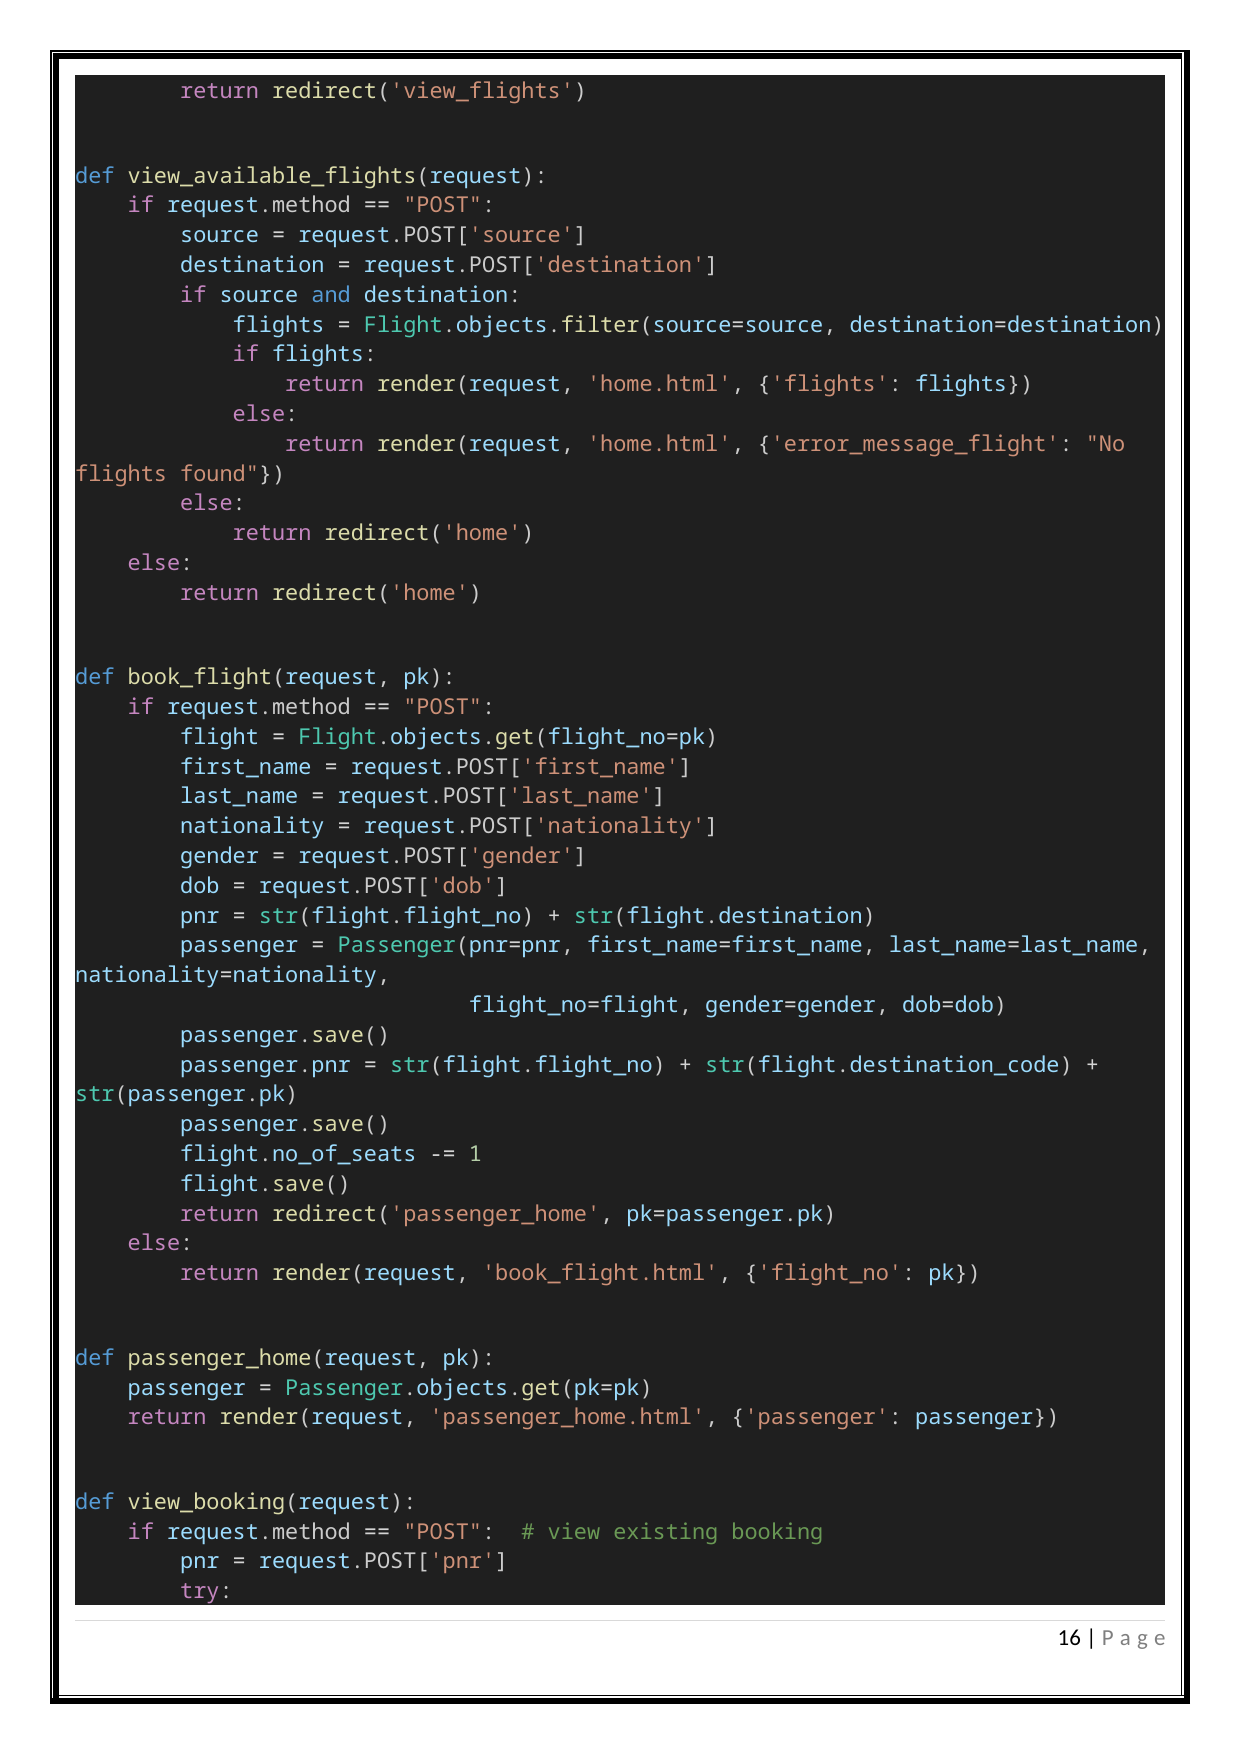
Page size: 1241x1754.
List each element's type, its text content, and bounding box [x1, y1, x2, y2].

text else: [75, 547, 1165, 577]
text first_name = request.POST['first_name'] [75, 751, 1165, 780]
text return render(request, 'home.html', {'flights': flights}) [75, 368, 1165, 398]
text gender = request.POST['gender'] [75, 840, 1165, 870]
text if request.method == "POST": [75, 691, 1165, 721]
text else: [75, 487, 1165, 517]
text else: [75, 398, 1165, 428]
text last_name = request.POST['last_name'] [75, 780, 1165, 810]
text return render(request, 'book_flight.html', {'flight_no': pk}) [75, 1257, 1165, 1287]
text flight.save() [75, 1168, 1165, 1197]
text pnr = request.POST['pnr'] [75, 1545, 1165, 1575]
text return render(request, 'home.html', {'error_message_flight': "No flights found"}) [75, 428, 1165, 487]
text passenger = Passenger.objects.get(pk=pk) [75, 1371, 1165, 1401]
text flight.no_of_seats -= 1 [75, 1138, 1165, 1168]
text return redirect('passenger_home', pk=passenger.pk) [75, 1197, 1165, 1227]
text try: [75, 1575, 1165, 1605]
text if source and destination: [75, 279, 1165, 308]
text flights = Flight.objects.filter(source=source, destination=destination) [75, 308, 1165, 338]
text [75, 1401, 1165, 1431]
text destination = request.POST['destination'] [75, 249, 1165, 279]
text return redirect('home') [75, 577, 1165, 606]
text flight = Flight.objects.get(flight_no=pk) [75, 721, 1165, 751]
text nationality = request.POST['nationality'] [75, 810, 1165, 840]
text return redirect('home') [75, 517, 1165, 547]
text if request.method == "POST": [75, 189, 1165, 219]
text return redirect('view_flights') [75, 75, 1165, 105]
text def passenger_home(request, pk): [75, 1342, 1165, 1371]
text else: [75, 1227, 1165, 1257]
text dob = request.POST['dob'] [75, 870, 1165, 899]
text passenger.save() [75, 1019, 1165, 1048]
text if flights: [75, 338, 1165, 368]
text passenger.pnr = str(flight.flight_no) + str(flight.destination_code) + str(passenger.pk) [75, 1048, 1165, 1108]
text def view_booking(request): [75, 1486, 1165, 1516]
text def view_available_flights(request): [75, 159, 1165, 189]
text pnr = str(flight.flight_no) + str(flight.destination) [75, 899, 1165, 929]
text source = request.POST['source'] [75, 219, 1165, 249]
text if request.method == "POST": # view existing booking [75, 1516, 1165, 1545]
text passenger.save() [75, 1108, 1165, 1138]
text flight_no=flight, gender=gender, dob=dob) [75, 989, 1165, 1019]
text passenger = Passenger(pnr=pnr, first_name=first_name, last_name=last_name, nationality=nationality, [75, 929, 1165, 989]
text def book_flight(request, pk): [75, 661, 1165, 691]
